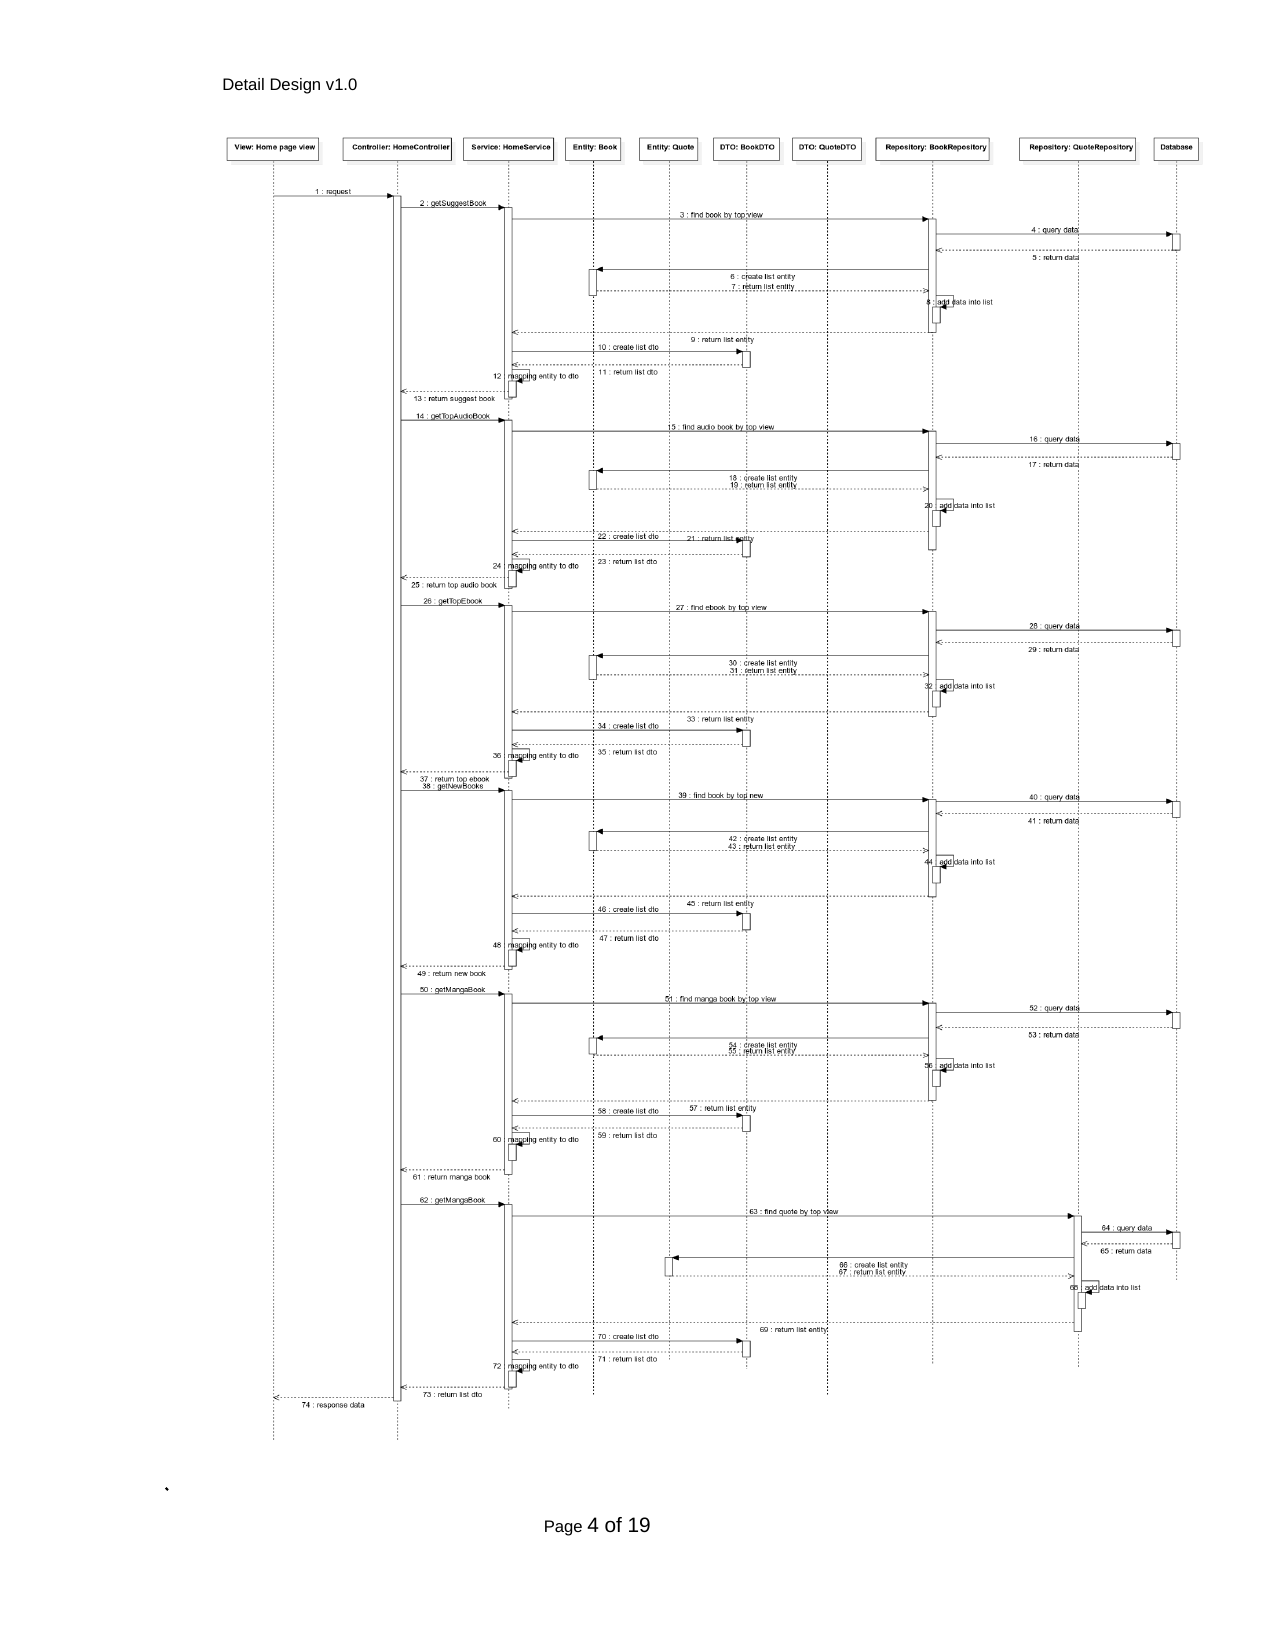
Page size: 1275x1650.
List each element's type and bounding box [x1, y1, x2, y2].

picture [222, 133, 1204, 1447]
